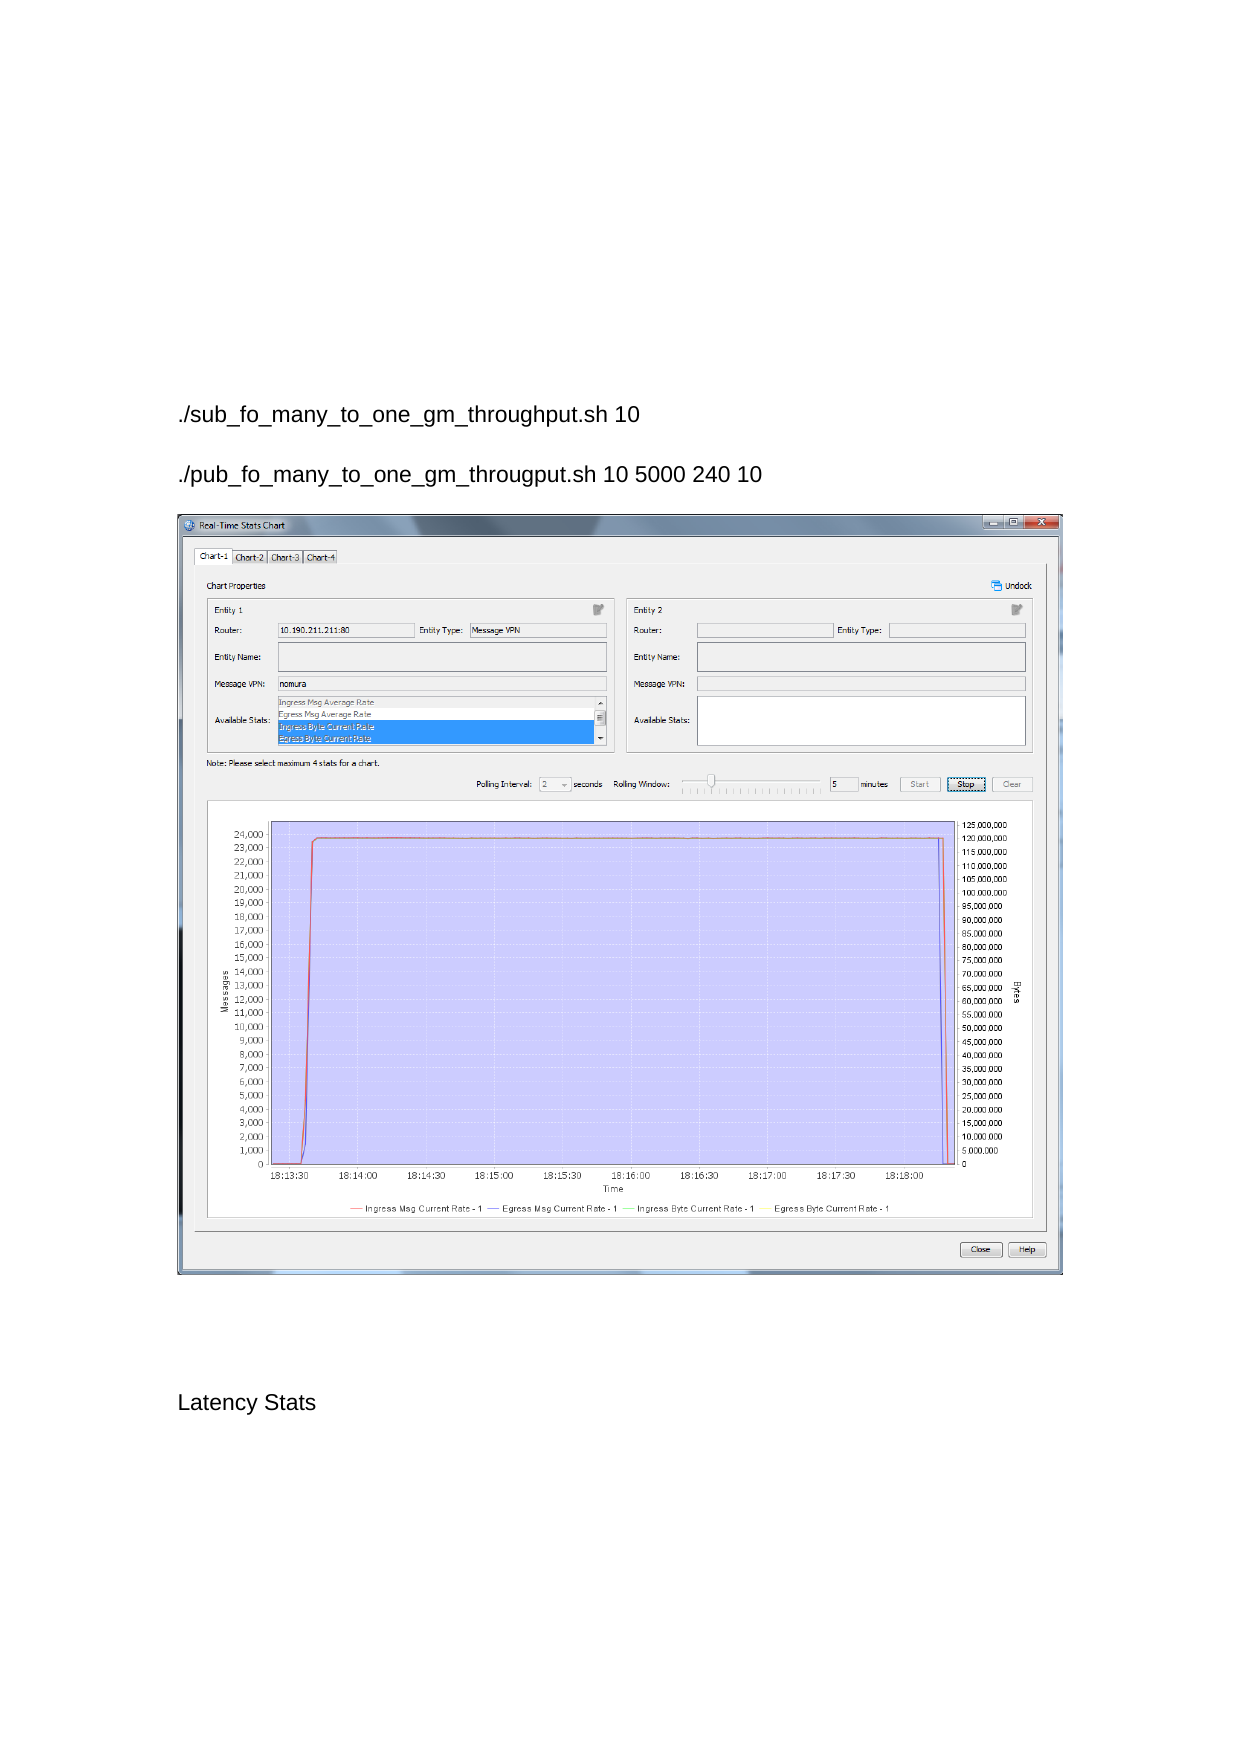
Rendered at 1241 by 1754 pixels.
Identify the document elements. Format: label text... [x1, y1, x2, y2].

text ./pub_fo_many_to_one_gm_througput.sh 10 5000 240 10 [177, 455, 1063, 493]
text Latency Stats [177, 1384, 1063, 1421]
picture [177, 514, 1063, 1275]
text ./sub_fo_many_to_one_gm_throughput.sh 10 [177, 396, 1063, 433]
